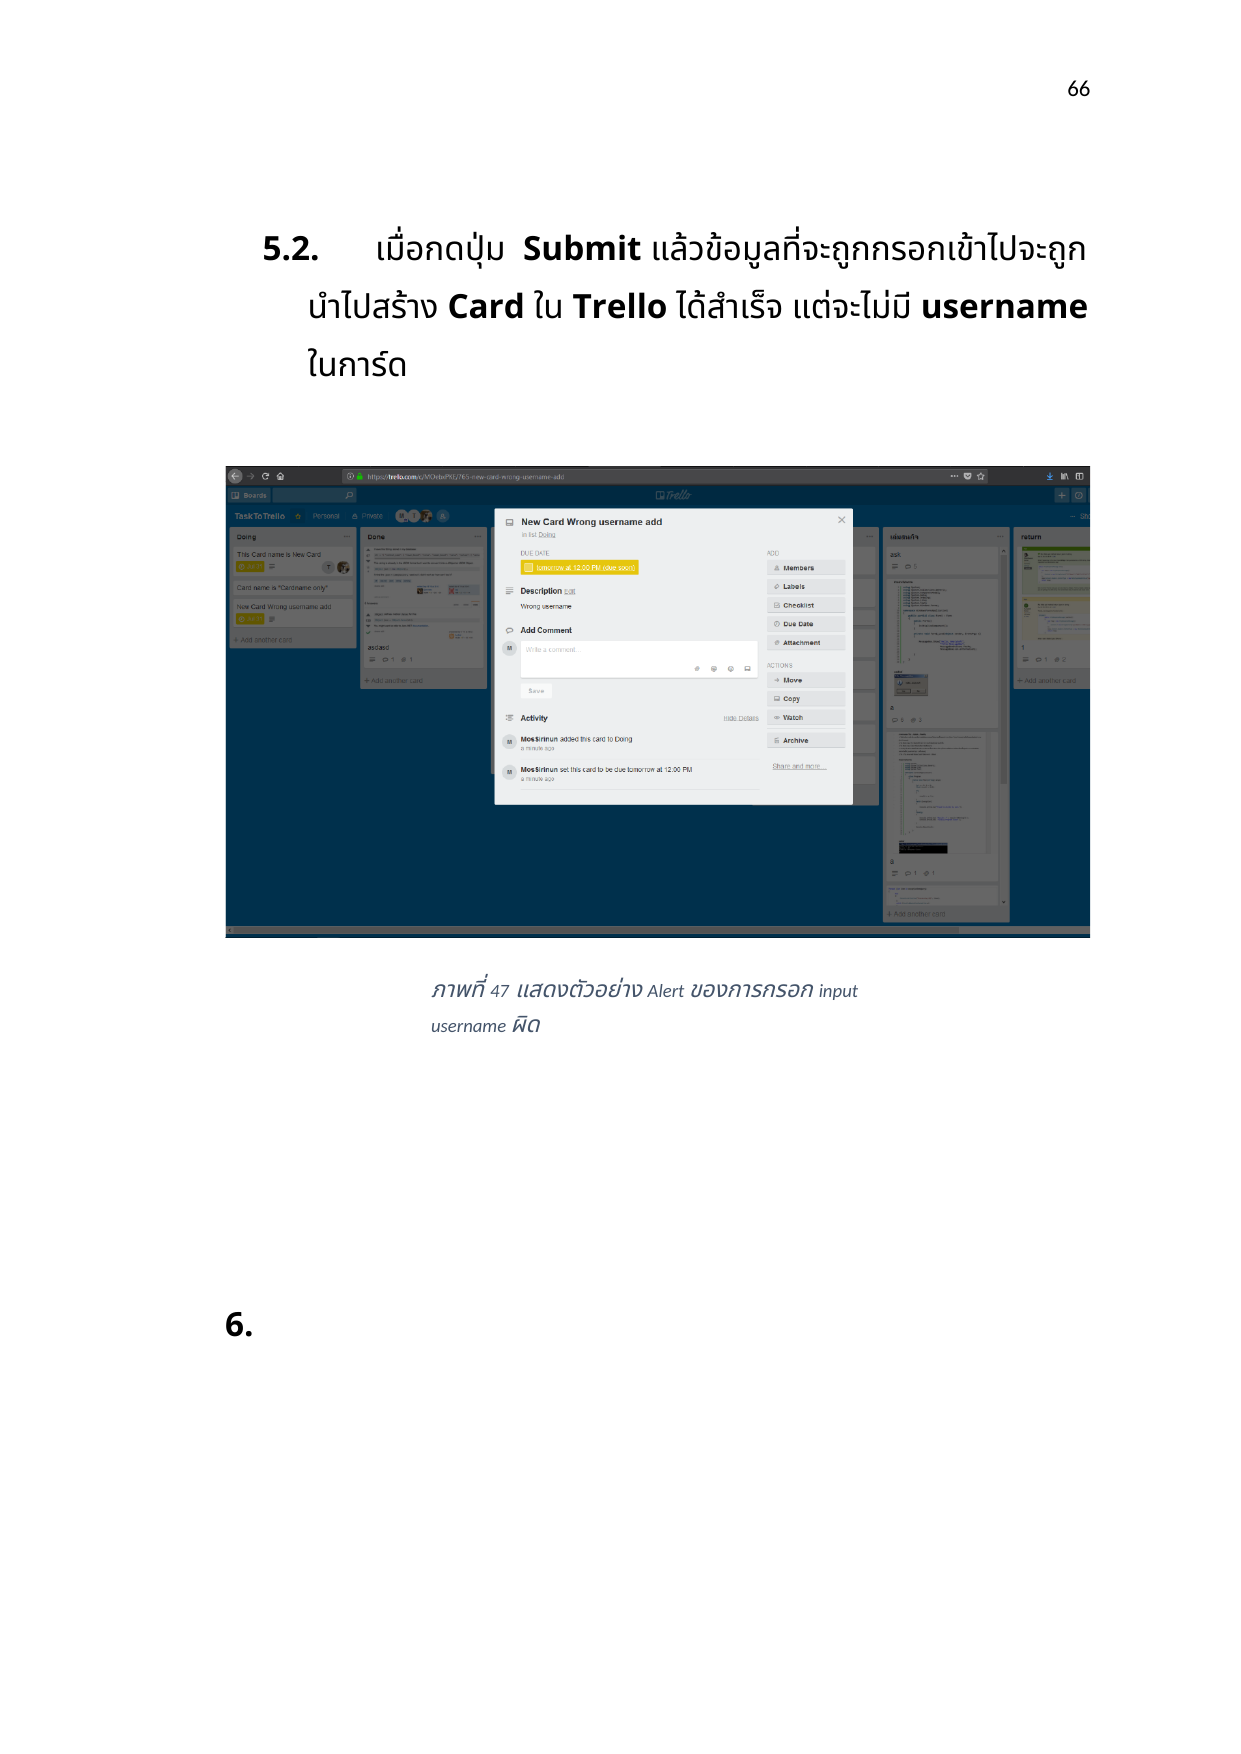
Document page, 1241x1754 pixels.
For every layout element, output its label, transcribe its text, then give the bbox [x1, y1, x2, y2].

picture [225, 466, 1091, 938]
list เมื่อกดปุ่ม Submit แล้วข้อมูลที่จะถูกกรอกเข้าไปจะถูกนำไปสร้าง Card ใน Trello ได้สำเร็จ แต่จะไม่มี username ในการ์ด [262, 225, 1090, 392]
